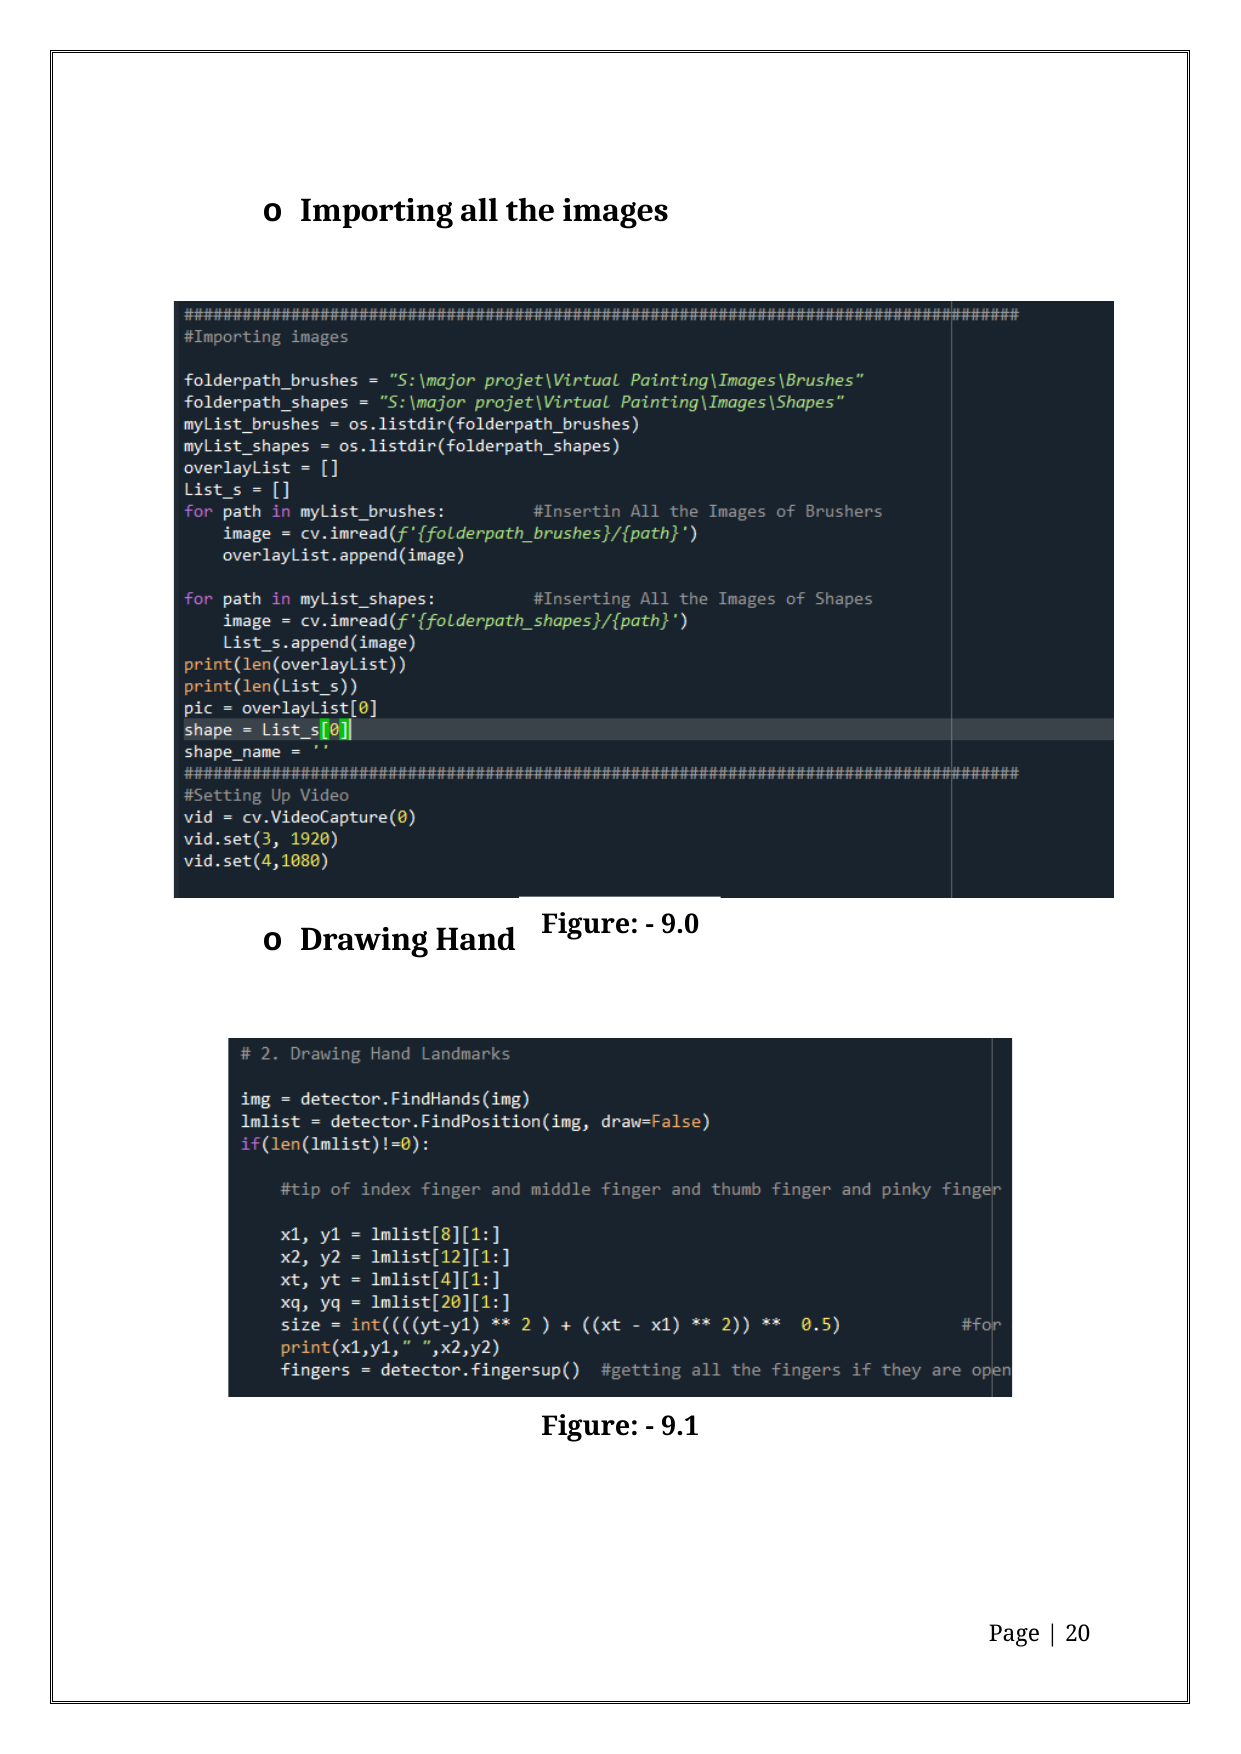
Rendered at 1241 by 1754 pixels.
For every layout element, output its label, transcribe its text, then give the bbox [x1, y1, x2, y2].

list Drawing Hand Land Marks [262, 898, 1090, 960]
list Importing all the images [262, 191, 1090, 231]
picture [228, 1038, 1013, 1397]
picture [173, 301, 1114, 898]
